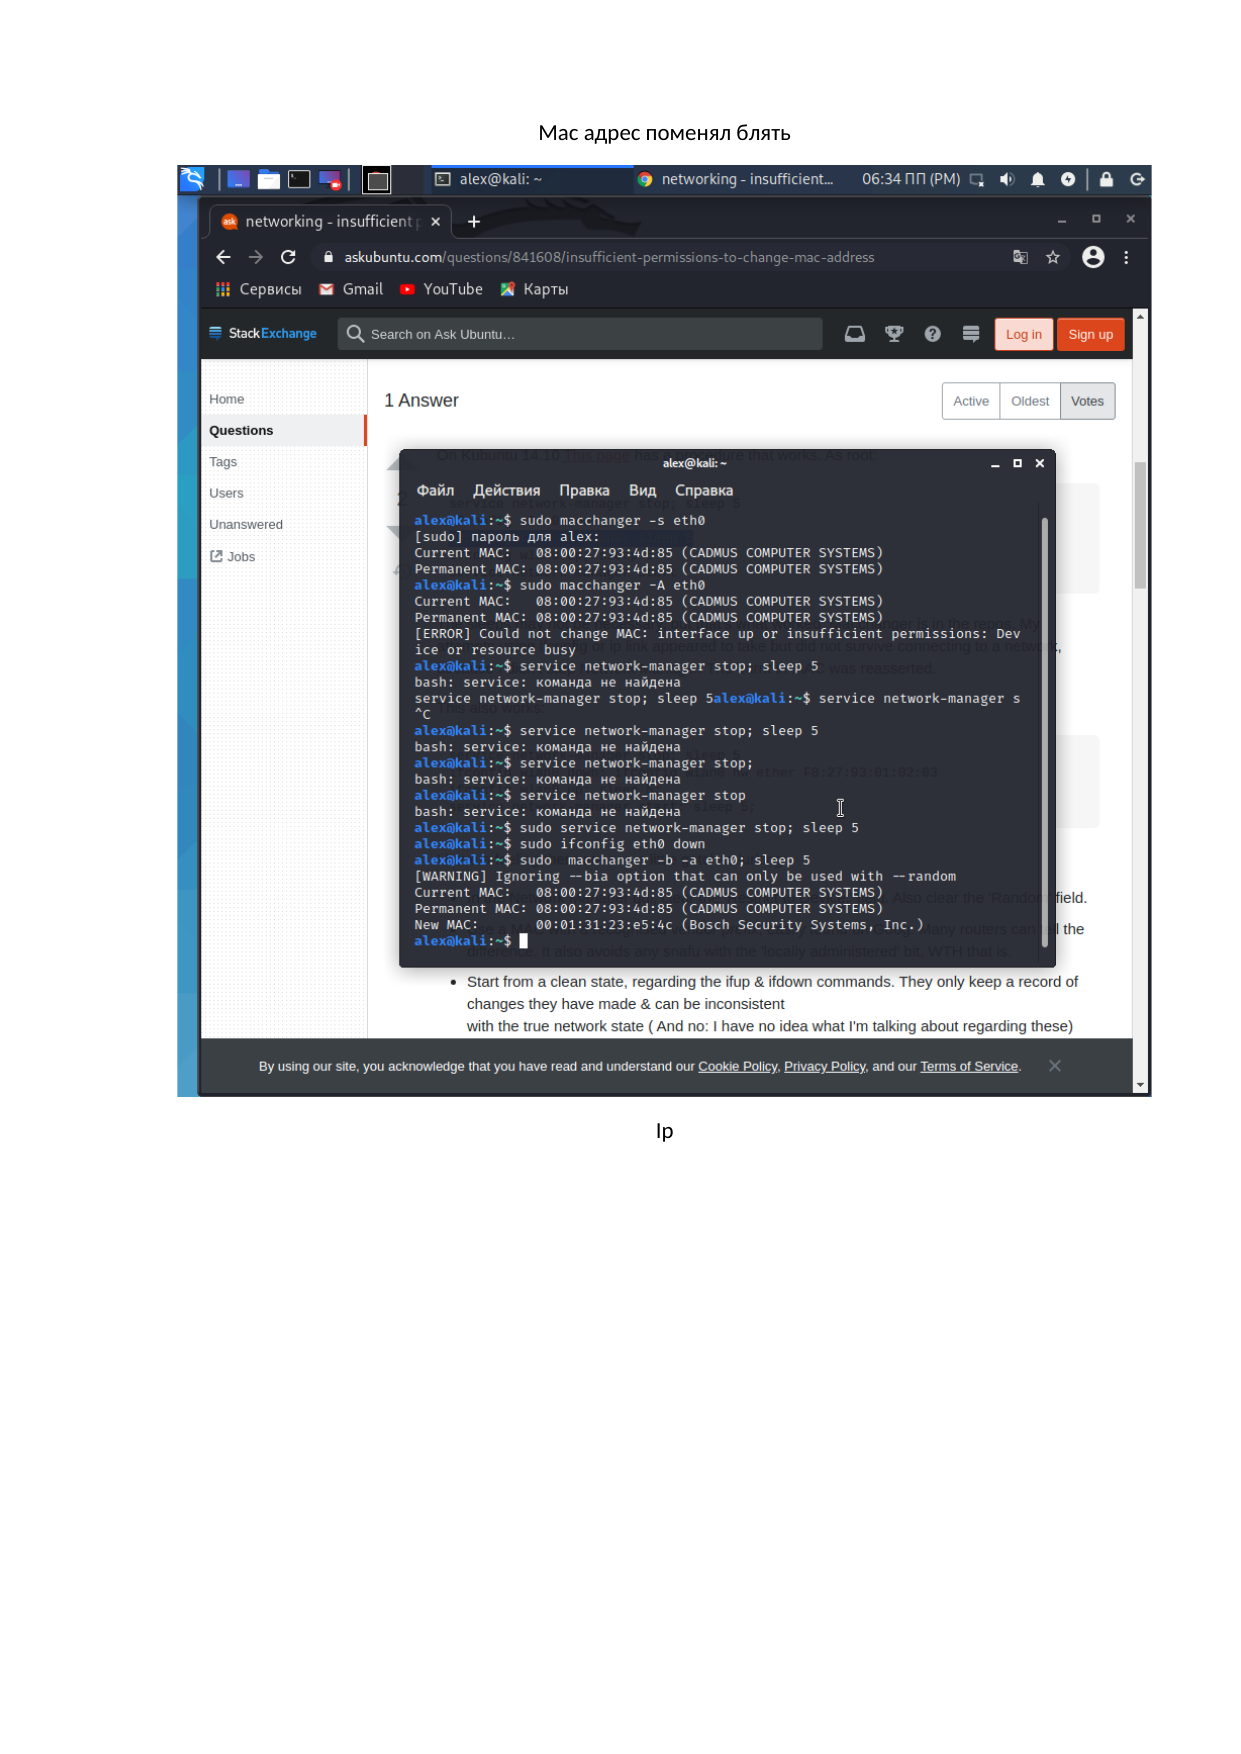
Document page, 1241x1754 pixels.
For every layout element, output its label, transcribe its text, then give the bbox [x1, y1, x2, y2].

text Mac адрес поменял блять [177, 118, 1152, 146]
picture [177, 165, 1152, 1097]
text Ip [177, 1116, 1152, 1144]
